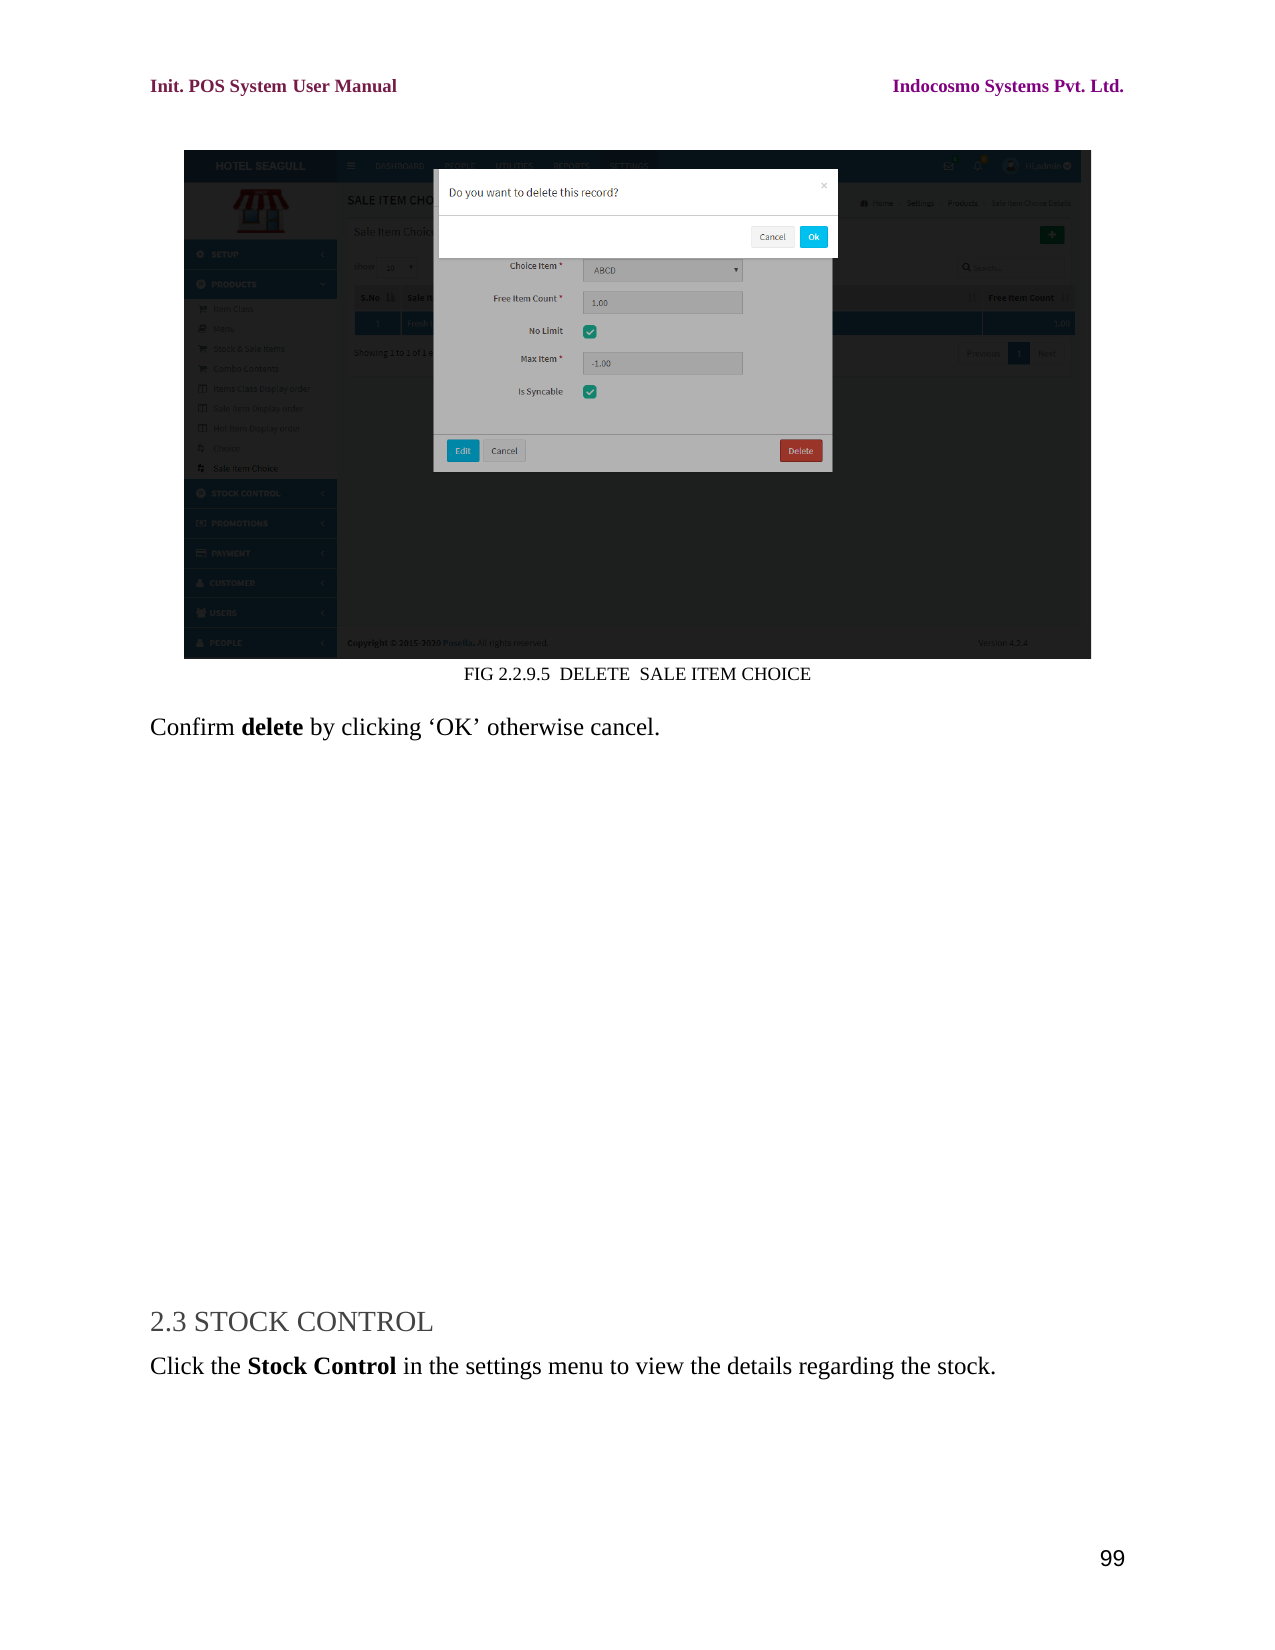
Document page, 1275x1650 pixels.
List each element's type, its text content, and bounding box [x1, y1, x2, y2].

text FIG 2.2.9.5 DELETE SALE ITEM CHOICE [150, 663, 1125, 684]
text Click the Stock Control in the settings menu to view the details regarding the stock. [150, 1351, 1125, 1380]
text Confirm delete by clicking ‘OK’ otherwise cancel. [150, 712, 1125, 741]
picture [184, 150, 1092, 659]
subtitle 2.3 STOCK CONTROL [150, 1304, 1125, 1338]
